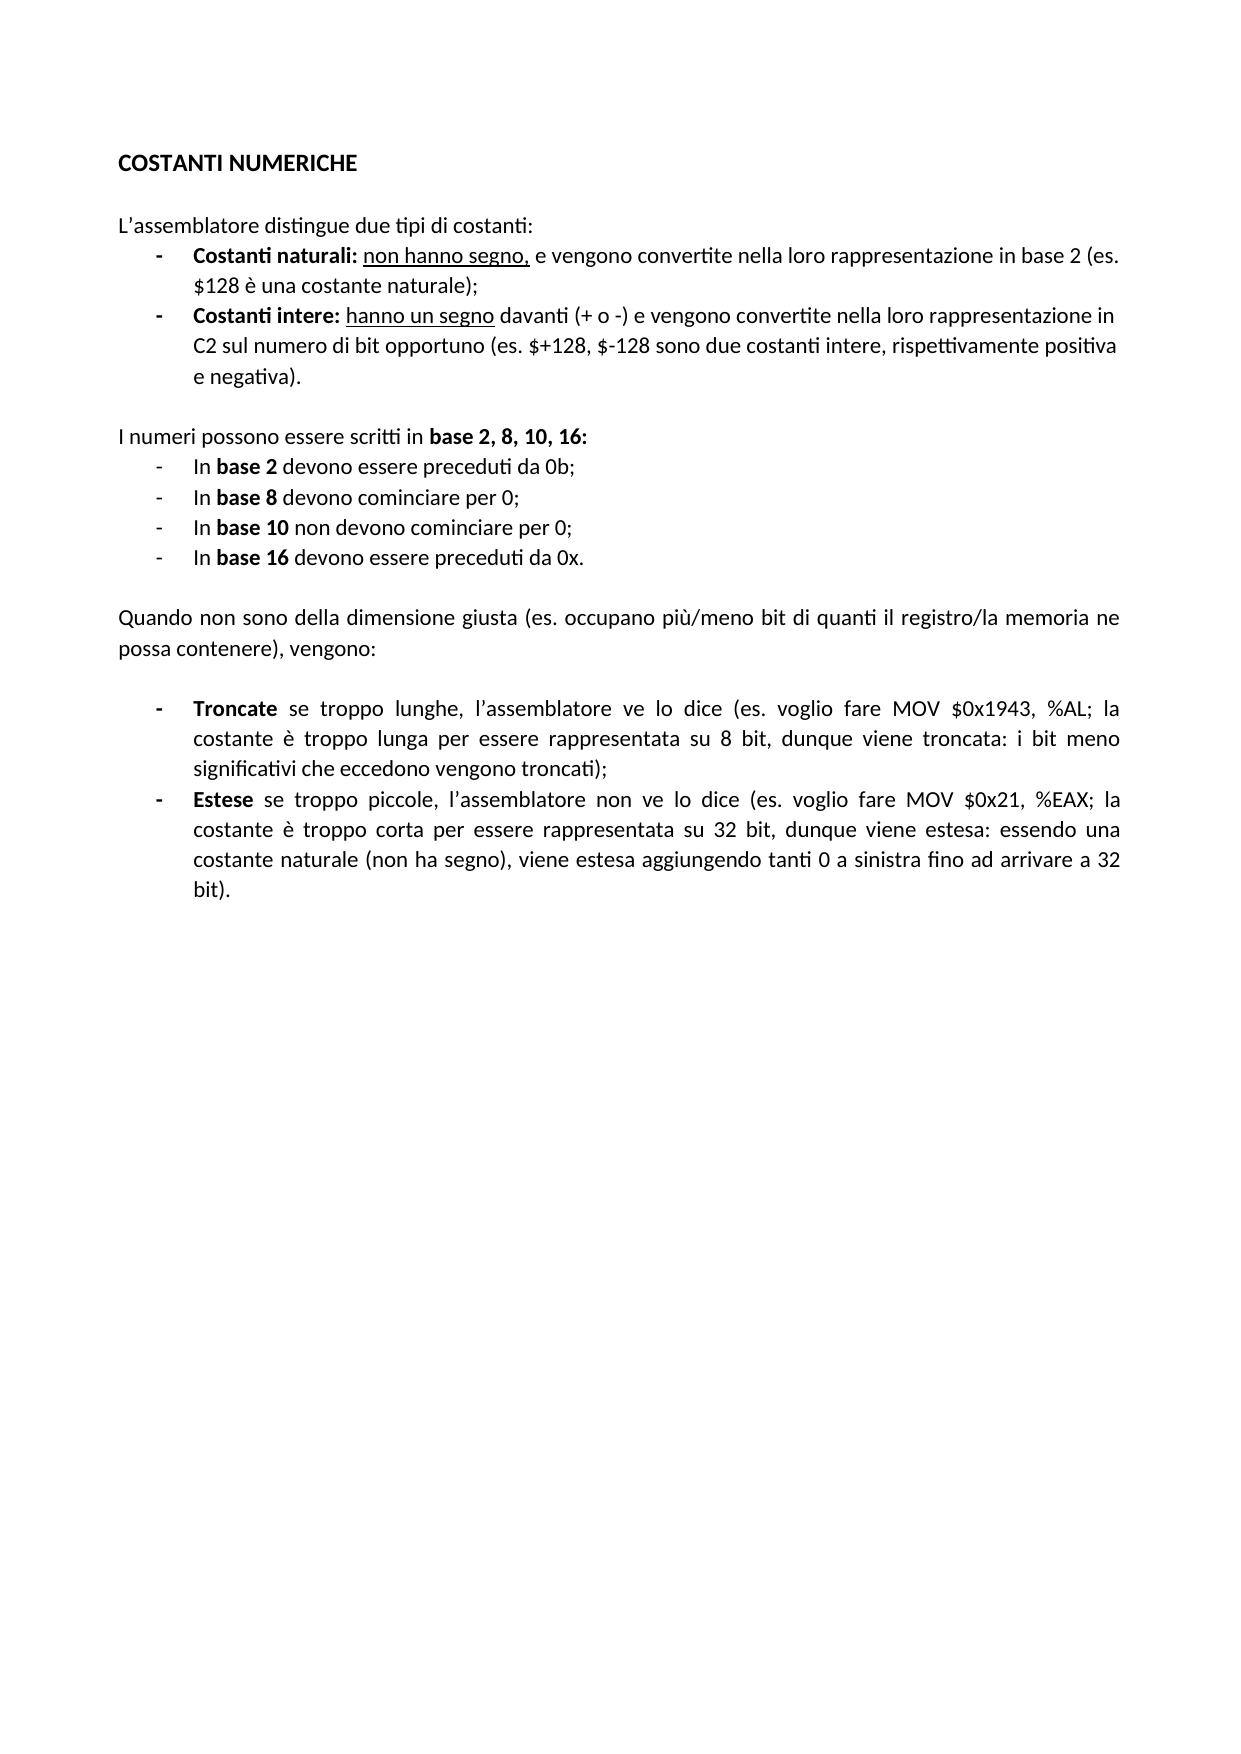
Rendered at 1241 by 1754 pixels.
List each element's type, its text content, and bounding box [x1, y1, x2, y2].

text L’assemblatore distingue due tipi di costanti: [118, 211, 1122, 239]
list Estese se troppo piccole, l’assemblatore non ve lo dice (es. voglio fare MOV $0x21, %EAX; la costante è troppo corta per essere rappresentata su 32 bit, dunque viene estesa: essendo una costante naturale (non ha segno), viene estesa aggiungendo tanti 0 a sinistra fino ad arrivare a 32 bit). [156, 785, 1122, 903]
text I numeri possono essere scritti in base 2, 8, 10, 16: [118, 422, 1122, 450]
list Costanti naturali: non hanno segno, e vengono convertite nella loro rappresentazione in base 2 (es. $128 è una costante naturale); [156, 241, 1122, 299]
list In base 2 devono essere preceduti da 0b; [156, 452, 1122, 480]
list In base 8 devono cominciare per 0; [156, 483, 1122, 511]
text COSTANTI NUMERICHE [118, 148, 1122, 178]
list In base 10 non devono cominciare per 0; [156, 513, 1122, 541]
list Troncate se troppo lunghe, l’assemblatore ve lo dice (es. voglio fare MOV $0x1943, %AL; la costante è troppo lunga per essere rappresentata su 8 bit, dunque viene troncata: i bit meno significativi che eccedono vengono troncati); [156, 694, 1122, 782]
text Quando non sono della dimensione giusta (es. occupano più/meno bit di quanti il registro/la memoria ne possa contenere), vengono: [118, 603, 1122, 662]
list In base 16 devono essere preceduti da 0x. [156, 543, 1122, 571]
list Costanti intere: hanno un segno davanti (+ o -) e vengono convertite nella loro rappresentazione in C2 sul numero di bit opportuno (es. $+128, $-128 sono due costanti intere, rispettivamente positiva e negativa). [156, 301, 1122, 390]
